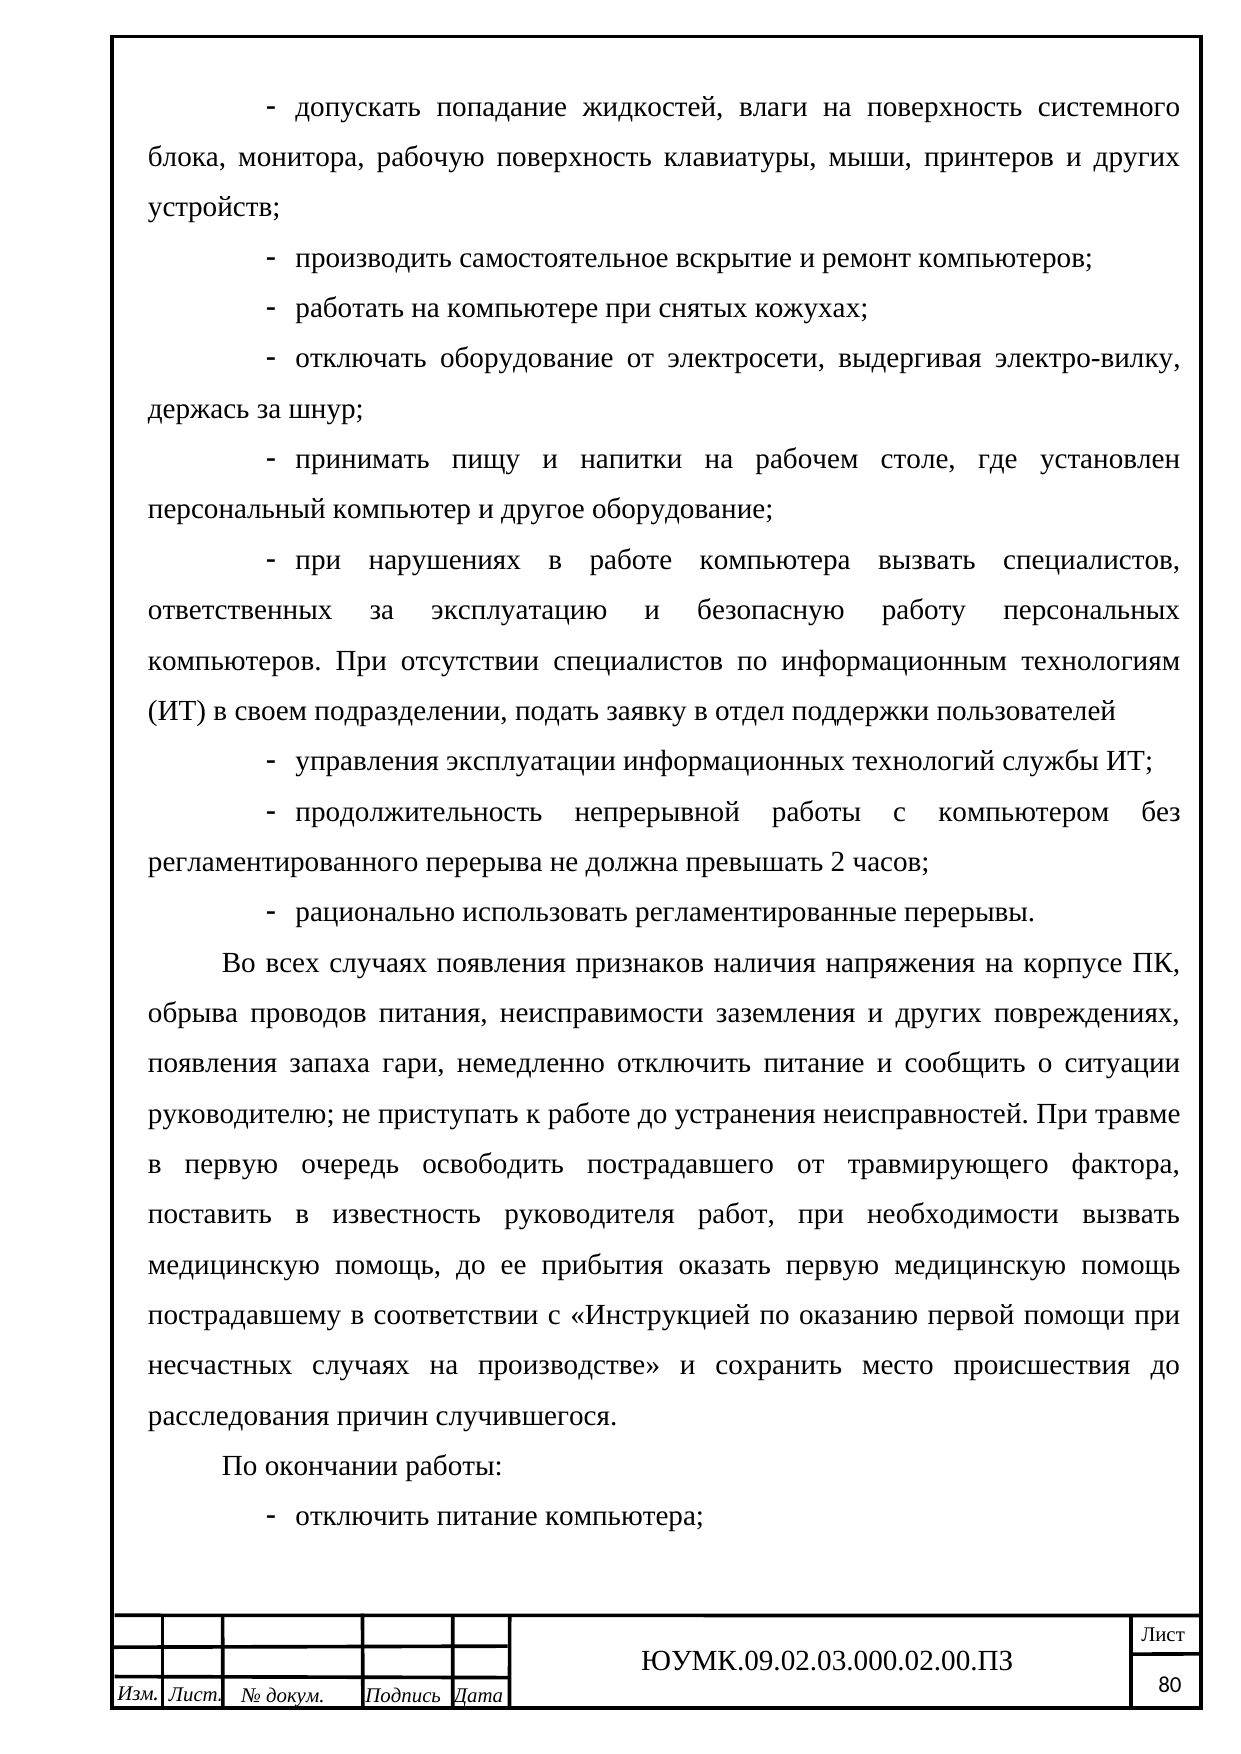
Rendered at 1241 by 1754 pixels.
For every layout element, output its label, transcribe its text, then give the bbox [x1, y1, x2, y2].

text По окончании работы: [148, 1448, 1181, 1482]
list при нарушениях в работе компьютера вызвать специалистов, ответственных за эксплуатацию и безопасную работу персональных компьютеров. При отсутствии специалистов по информационным технологиям (ИТ) в своем подразделении, подать заявку в отдел поддержки пользователей [148, 542, 1181, 727]
list управления эксплуатации информационных технологий службы ИТ; [148, 743, 1181, 777]
list рационально использовать регламентированные перерывы. [148, 894, 1181, 928]
list работать на компьютере при снятых кожухах; [148, 290, 1181, 324]
list допускать попадание жидкостей, влаги на поверхность системного блока, монитора, рабочую поверхность клавиатуры, мыши, принтеров и других устройств; [148, 89, 1181, 223]
list продолжительность непрерывной работы с компьютером без регламентированного перерыва не должна превышать 2 часов; [148, 794, 1181, 878]
list отключить питание компьютера; [148, 1498, 1181, 1532]
list отключать оборудование от электросети, выдергивая электро-вилку, держась за шнур; [148, 341, 1181, 424]
list производить самостоятельное вскрытие и ремонт компьютеров; [148, 240, 1181, 273]
text Во всех случаях появления признаков наличия напряжения на корпусе ПК, обрыва проводов питания, неисправимости заземления и других повреждениях, появления запаха гари, немедленно отключить питание и сообщить о ситуации руководителю; не приступать к работе до устранения неисправностей. При травме в первую очередь освободить пострадавшего от травмирующего фактора, поставить в известность руководителя работ, при необходимости вызвать медицинскую помощь, до ее прибытия оказать первую медицинскую помощь пострадавшему в соответствии с «Инструкцией по оказанию первой помощи при несчастных случаях на производстве» и сохранить место происшествия до расследования причин случившегося. [148, 945, 1181, 1431]
list принимать пищу и напитки на рабочем столе, где установлен персональный компьютер и другое оборудование; [148, 441, 1181, 525]
